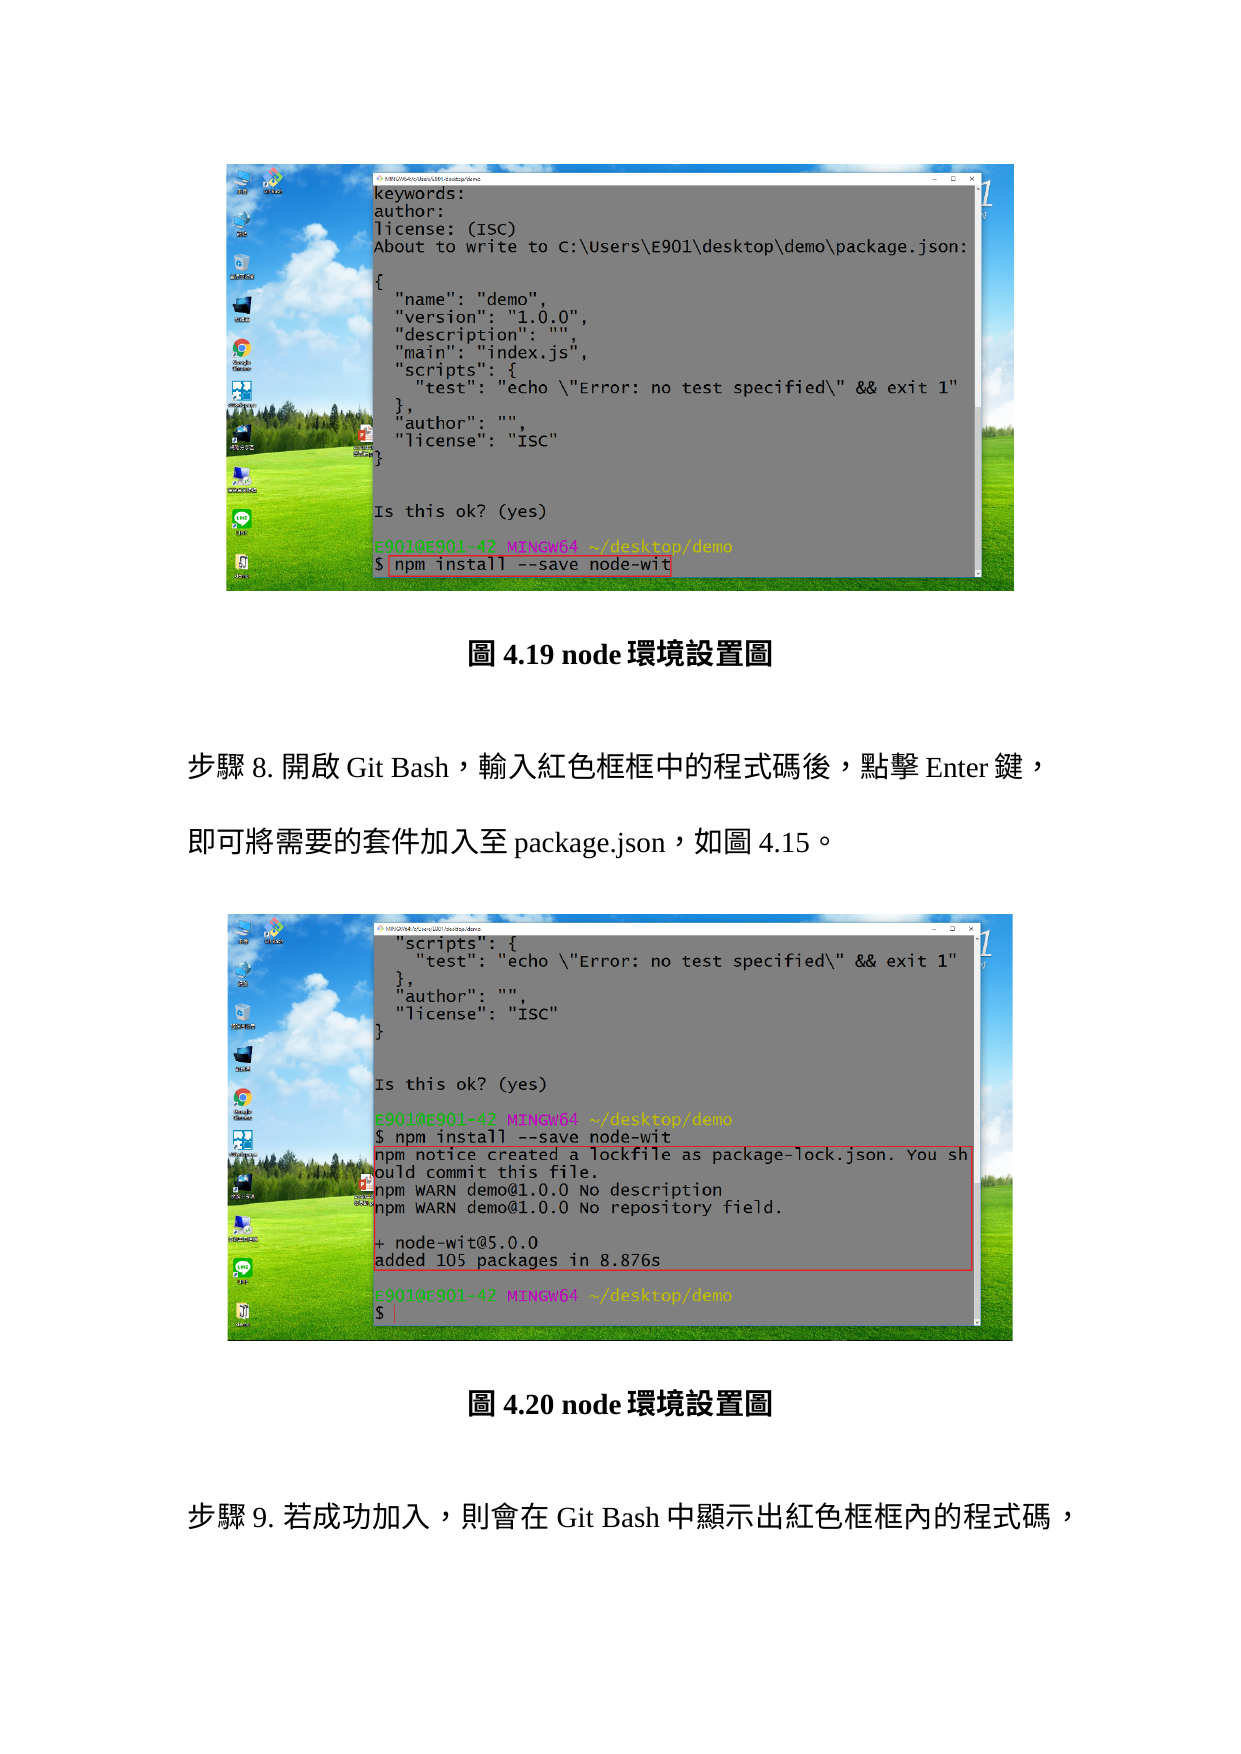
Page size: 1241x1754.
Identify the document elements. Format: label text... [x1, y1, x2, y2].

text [187, 1477, 1053, 1552]
picture [227, 914, 1013, 1341]
text 步驟8. 開啟Git Bash，輸入紅色框框中的程式碼後，點擊Enter鍵，即可將需要的套件加入至package.json，如圖4.15。 [187, 727, 1053, 877]
picture [226, 164, 1014, 591]
